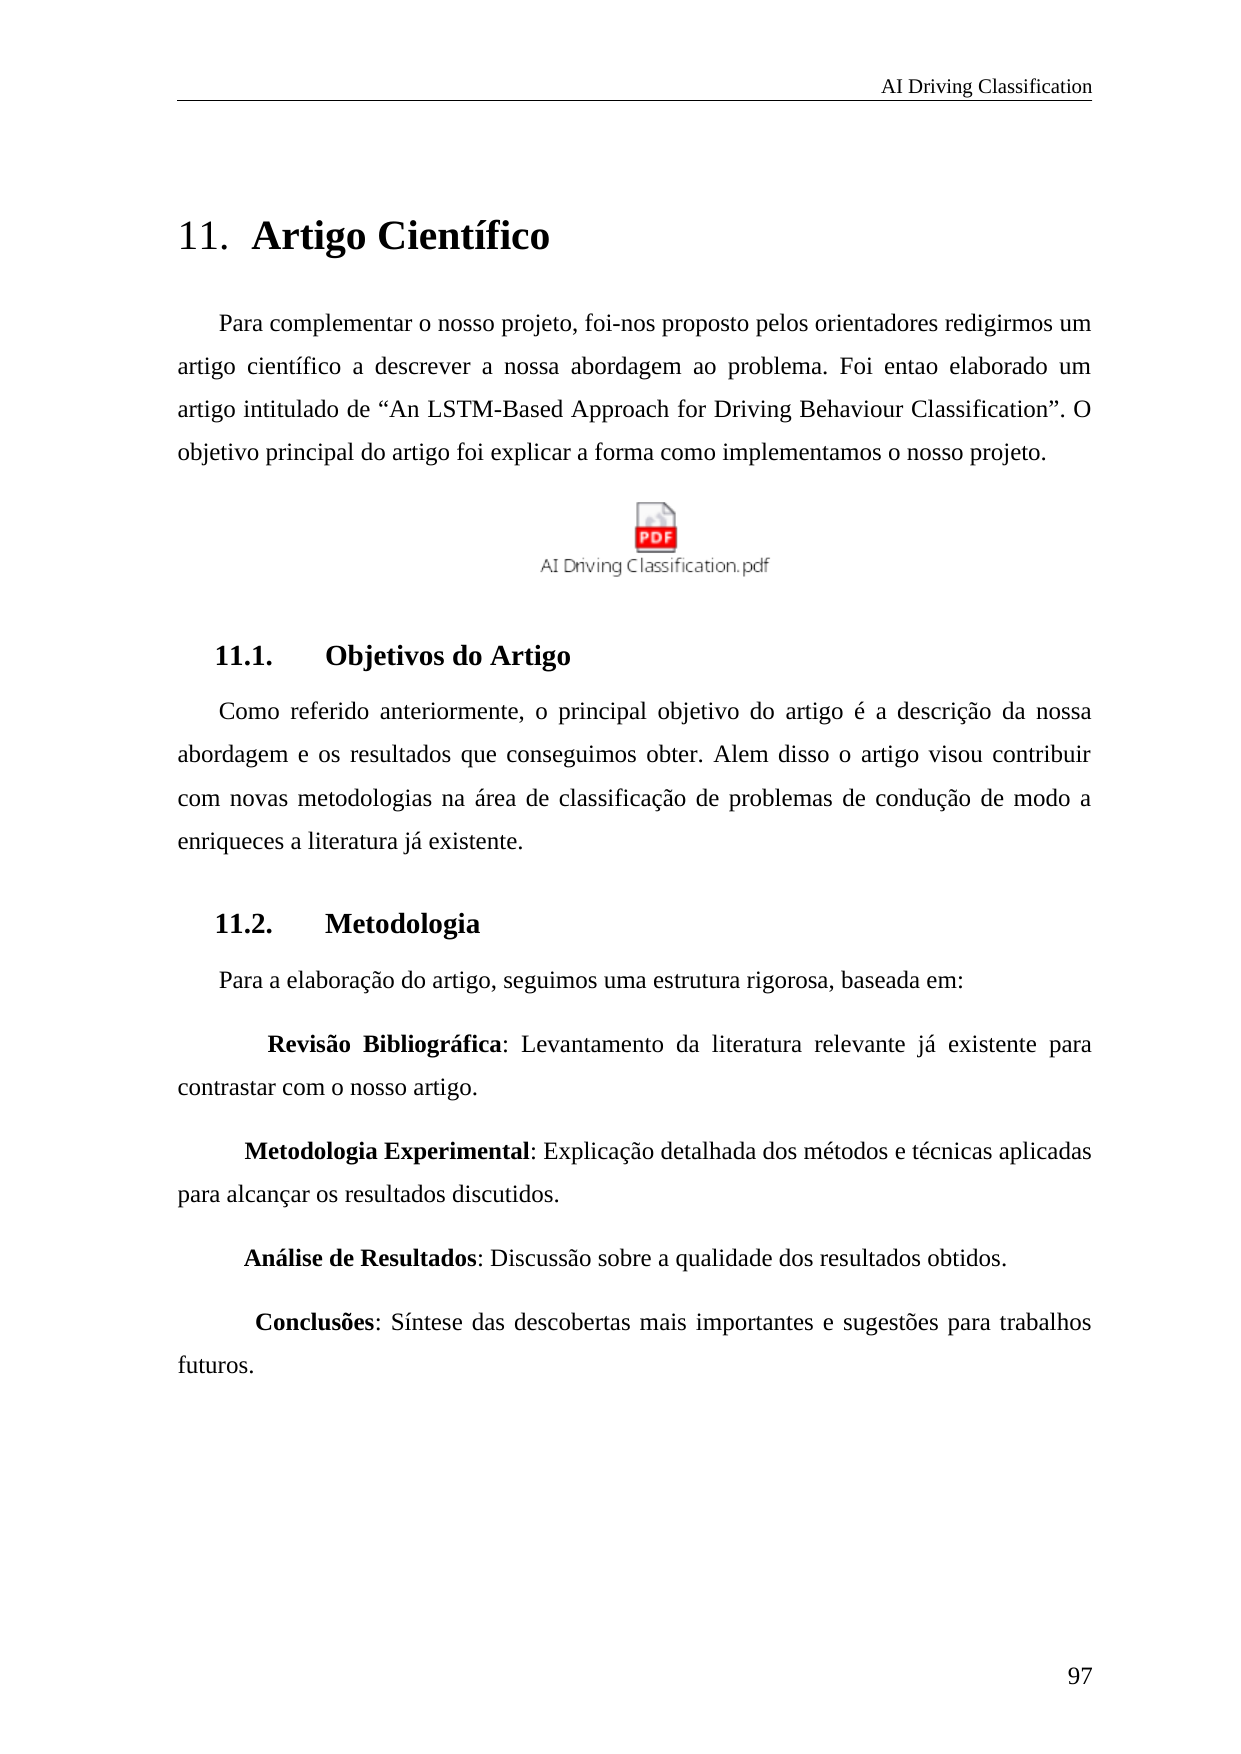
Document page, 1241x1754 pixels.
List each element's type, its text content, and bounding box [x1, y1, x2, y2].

text Revisão Bibliográfica: Levantamento da literatura relevante já existente para contrastar com o nosso artigo. [177, 1029, 1092, 1101]
text Para a elaboração do artigo, seguimos uma estrutura rigorosa, baseada em: [177, 965, 1092, 994]
text Metodologia Experimental: Explicação detalhada dos métodos e técnicas aplicadas para alcançar os resultados discutidos. [177, 1136, 1092, 1208]
subtitle Metodologia [214, 906, 1092, 940]
subtitle Artigo Científico [177, 210, 1092, 258]
text Como referido anteriormente, o principal objetivo do artigo é a descrição da nossa abordagem e os resultados que conseguimos obter. Alem disso o artigo visou contribuir com novas metodologias na área de classificação de problemas de condução de modo a enriqueces a literatura já existente. [177, 696, 1092, 854]
text Para complementar o nosso projeto, foi-nos proposto pelos orientadores redigirmos um artigo científico a descrever a nossa abordagem ao problema. Foi entao elaborado um artigo intitulado de “An LSTM-Based Approach for Driving Behaviour Classification”. O objetivo principal do artigo foi explicar a forma como implementamos o nosso projeto. [177, 308, 1092, 466]
subtitle Objetivos do Artigo [214, 638, 1092, 671]
text Conclusões: Síntese das descobertas mais importantes e sugestões para trabalhos futuros. [177, 1307, 1092, 1379]
text Análise de Resultados: Discussão sobre a qualidade dos resultados obtidos. [177, 1243, 1092, 1272]
